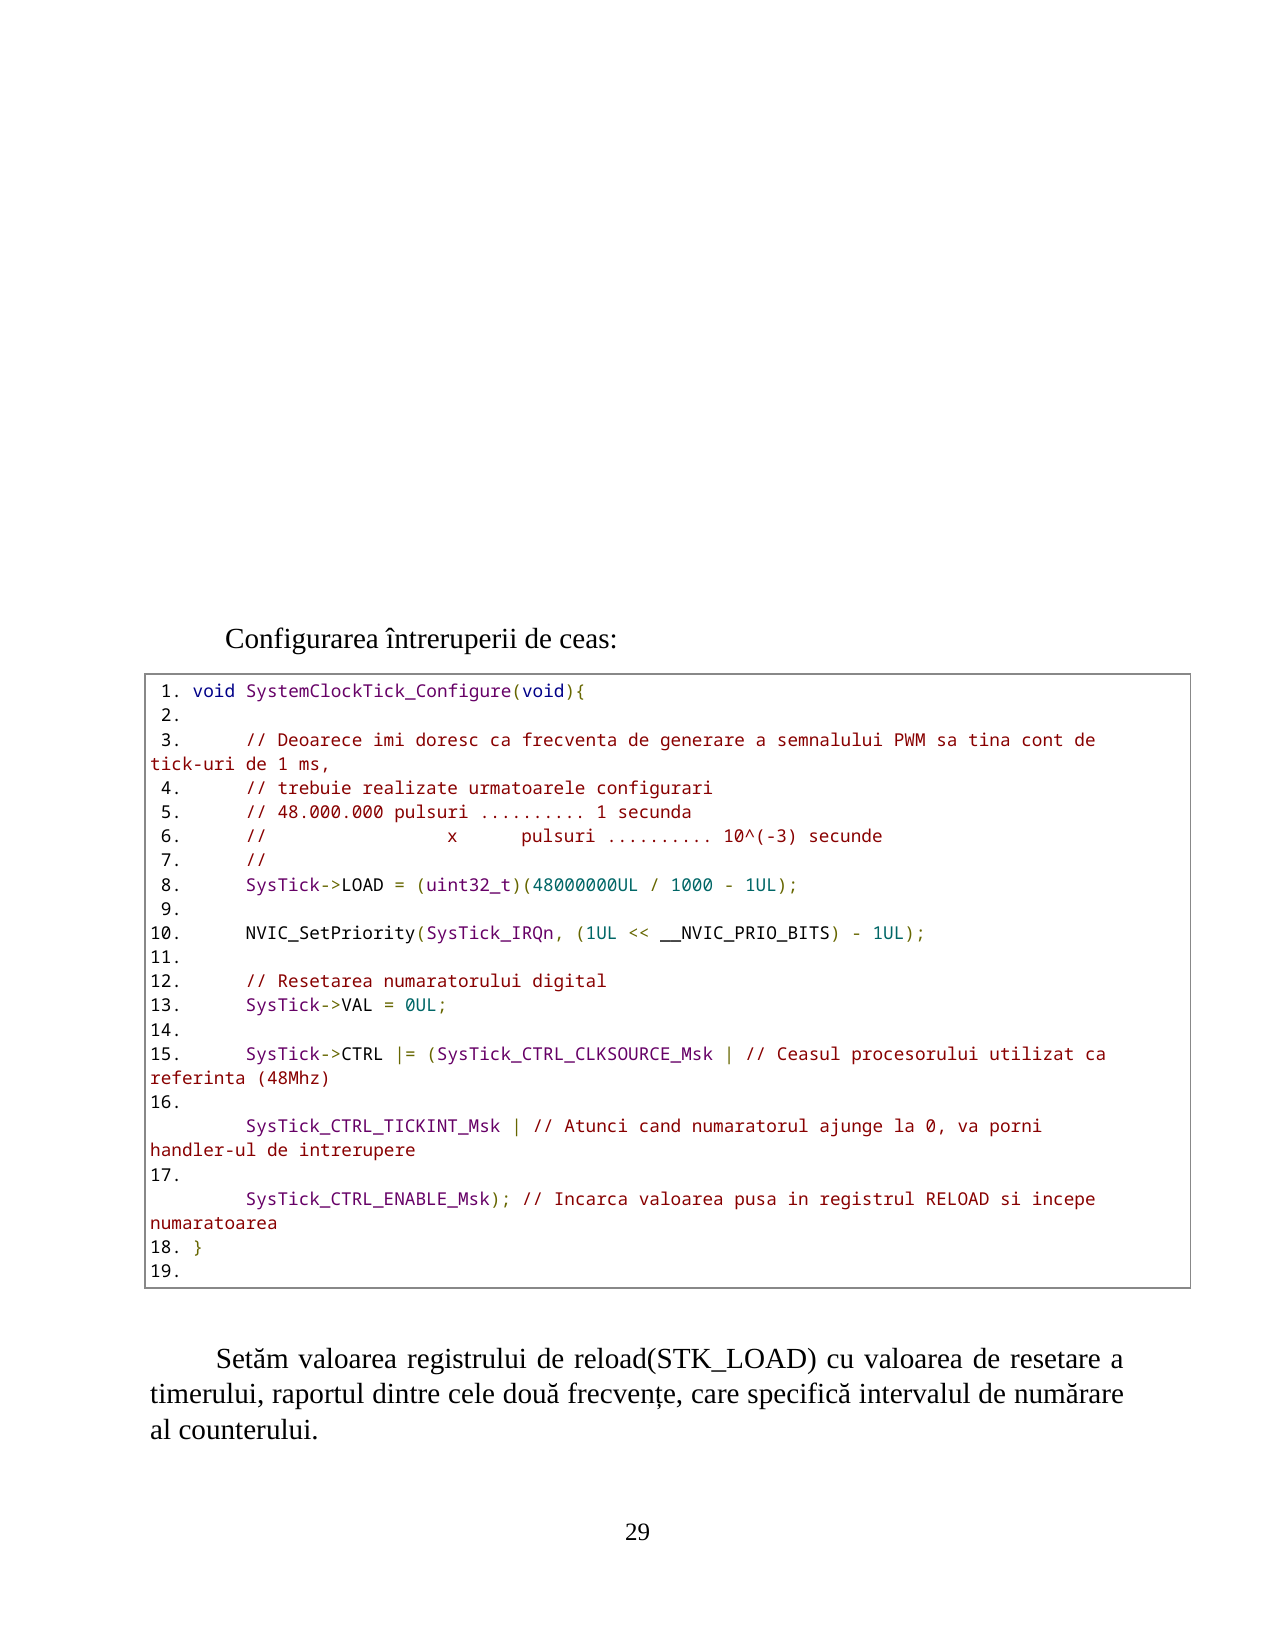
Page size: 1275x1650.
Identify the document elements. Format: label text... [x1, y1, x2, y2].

text 6. // x pulsuri .......... 10^(-3) secunde [150, 824, 1125, 848]
text 2. [150, 703, 1125, 727]
text 4. // trebuie realizate urmatoarele configurari [150, 775, 1125, 799]
text 8. SysTick->LOAD = (uint32_t)(48000000UL / 1000 - 1UL); [150, 872, 1125, 896]
text 3. // Deoarece imi doresc ca frecventa de generare a semnalului PWM sa tina cont de tick-uri de 1 ms, [150, 727, 1125, 775]
text 9. [150, 896, 1125, 920]
text 16. SysTick_CTRL_TICKINT_Msk | // Atunci cand numaratorul ajunge la 0, va porni handler-ul de intrerupere [150, 1089, 1125, 1162]
text 18. } [150, 1234, 1125, 1253]
text Setăm valoarea registrului de reload(STK_LOAD) cu valoarea de resetare a timerului, raportul dintre cele două frecvențe, care specifică intervalul de numărare al counterului. [150, 1341, 1125, 1445]
text 13. SysTick->VAL = 0UL; [150, 993, 1125, 1017]
text 19. [146, 1253, 1190, 1287]
text 17. SysTick_CTRL_ENABLE_Msk); // Incarca valoarea pusa in registrul RELOAD si incepe numaratoarea [150, 1162, 1125, 1234]
text 14. [150, 1017, 1125, 1041]
text 5. // 48.000.000 pulsuri .......... 1 secunda [150, 799, 1125, 824]
text Configurarea întreruperii de ceas: [150, 621, 1125, 654]
text 10. NVIC_SetPriority(SysTick_IRQn, (1UL << __NVIC_PRIO_BITS) - 1UL); [150, 920, 1125, 944]
text 7. // [150, 848, 1125, 872]
text 11. [150, 944, 1125, 969]
text 12. // Resetarea numaratorului digital [150, 969, 1125, 993]
text 1. void SystemClockTick_Configure(void){ [146, 675, 1190, 703]
text 15. SysTick->CTRL |= (SysTick_CTRL_CLKSOURCE_Msk | // Ceasul procesorului utilizat ca referinta (48Mhz) [150, 1041, 1125, 1089]
